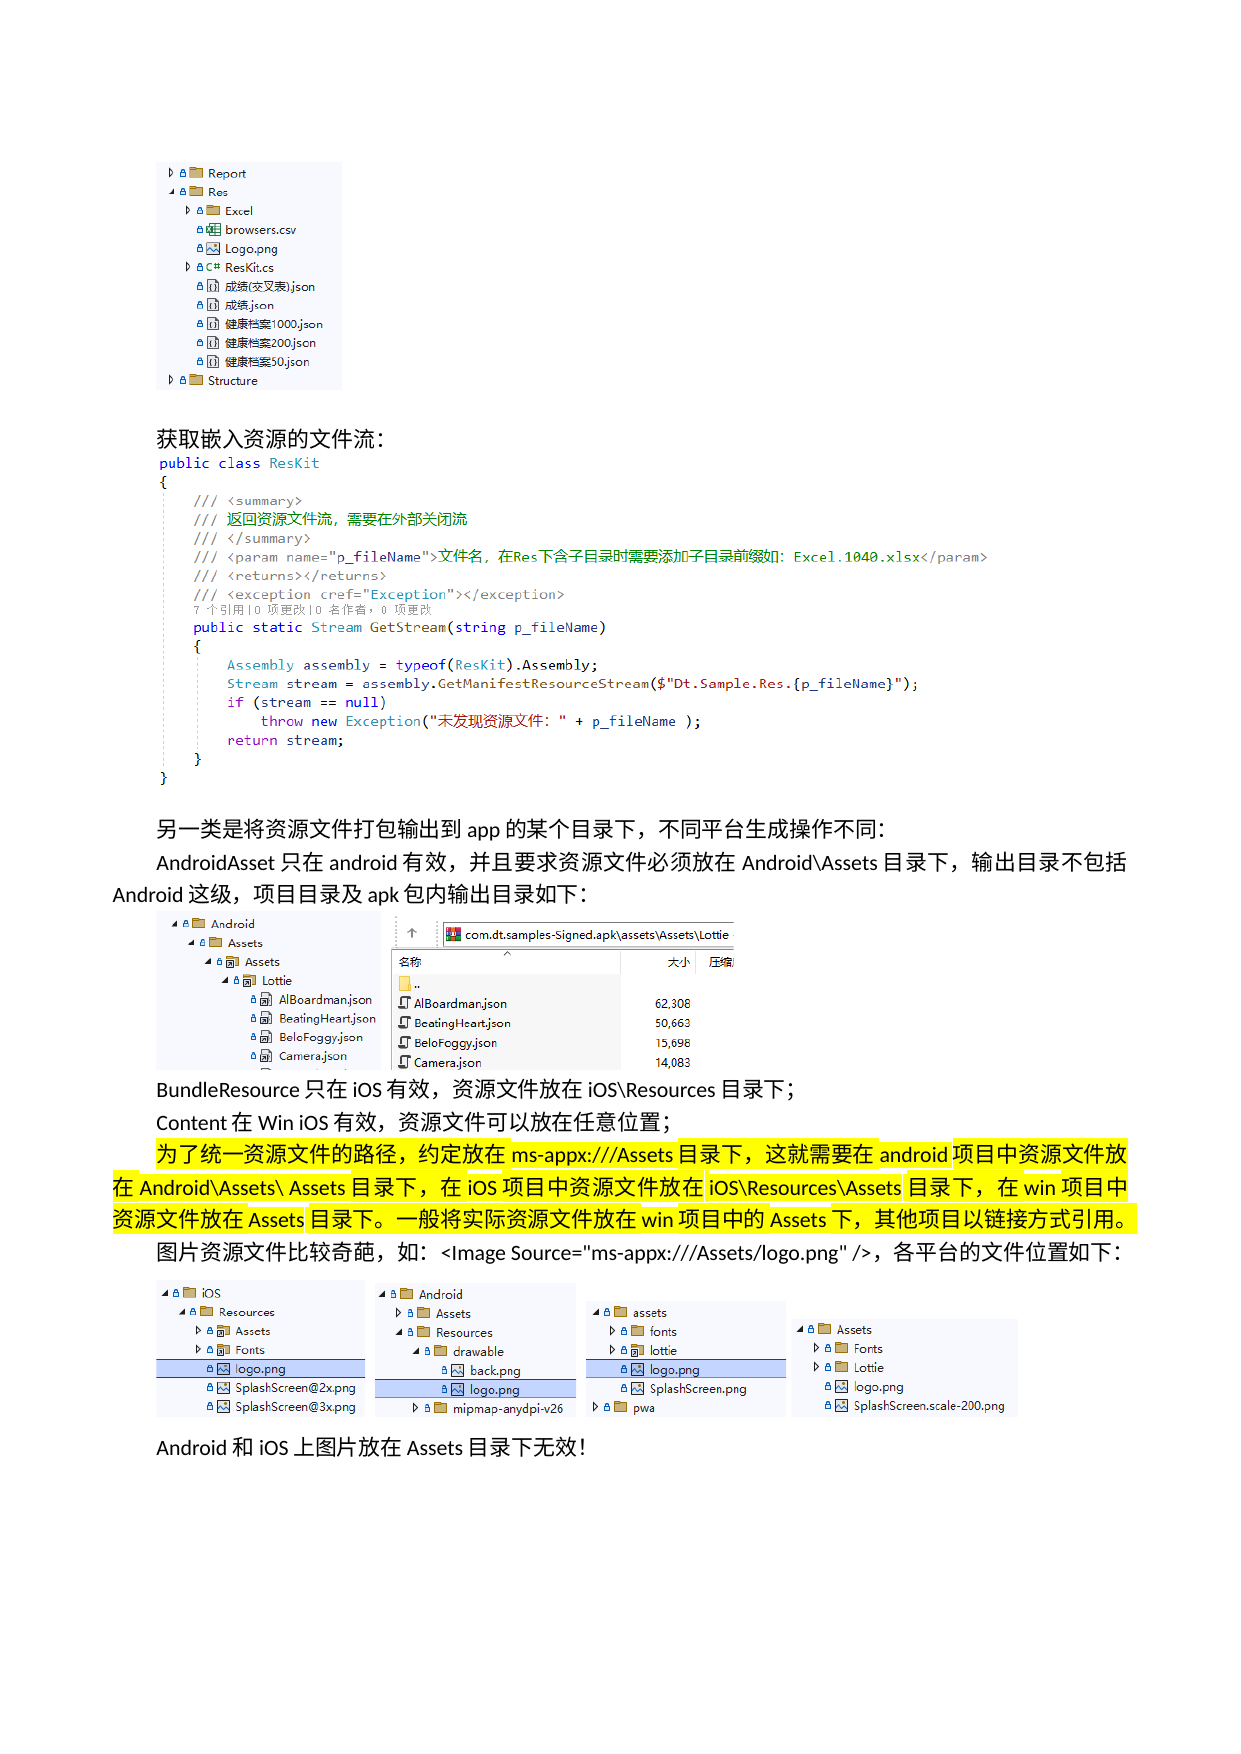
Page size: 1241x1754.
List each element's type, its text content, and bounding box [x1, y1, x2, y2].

text Android 和 iOS上图片放在Assets目录下无效！ [112, 1429, 1128, 1462]
text 另一类是将资源文件打包输出到app的某个目录下，不同平台生成操作不同： [112, 812, 1128, 844]
picture [391, 916, 734, 1070]
text 为了统一资源文件的路径，约定放在ms-appx:///Assets目录下，这就需要在android项目中资源文件放在Android\Assets\ Assets目录下，在iOS项目中资源文件放在iOS\Resources\Assets目录下，在win项目中资源文件放在Assets目录下。一般将实际资源文件放在win项目中的Assets下，其他项目以链接方式引用。 [112, 1137, 1128, 1234]
text Content在Win iOS有效，资源文件可以放在任意位置； [112, 1104, 1128, 1137]
picture [156, 162, 343, 390]
text BundleResource只在iOS有效，资源文件放在iOS\Resources目录下； [112, 1072, 1128, 1104]
picture [156, 454, 992, 792]
picture [791, 1319, 1018, 1417]
picture [586, 1301, 787, 1417]
text 获取嵌入资源的文件流： [112, 422, 1128, 454]
picture [156, 1280, 366, 1417]
text 图片资源文件比较奇葩，如：<Image Source="ms-appx:///Assets/logo.png" />，各平台的文件位置如下： [112, 1234, 1128, 1267]
text AndroidAsset只在android有效，并且要求资源文件必须放在Android\Assets目录下，输出目录不包括Android这级，项目目录及apk包内输出目录如下： [112, 844, 1128, 909]
picture [156, 911, 382, 1070]
picture [375, 1283, 577, 1417]
